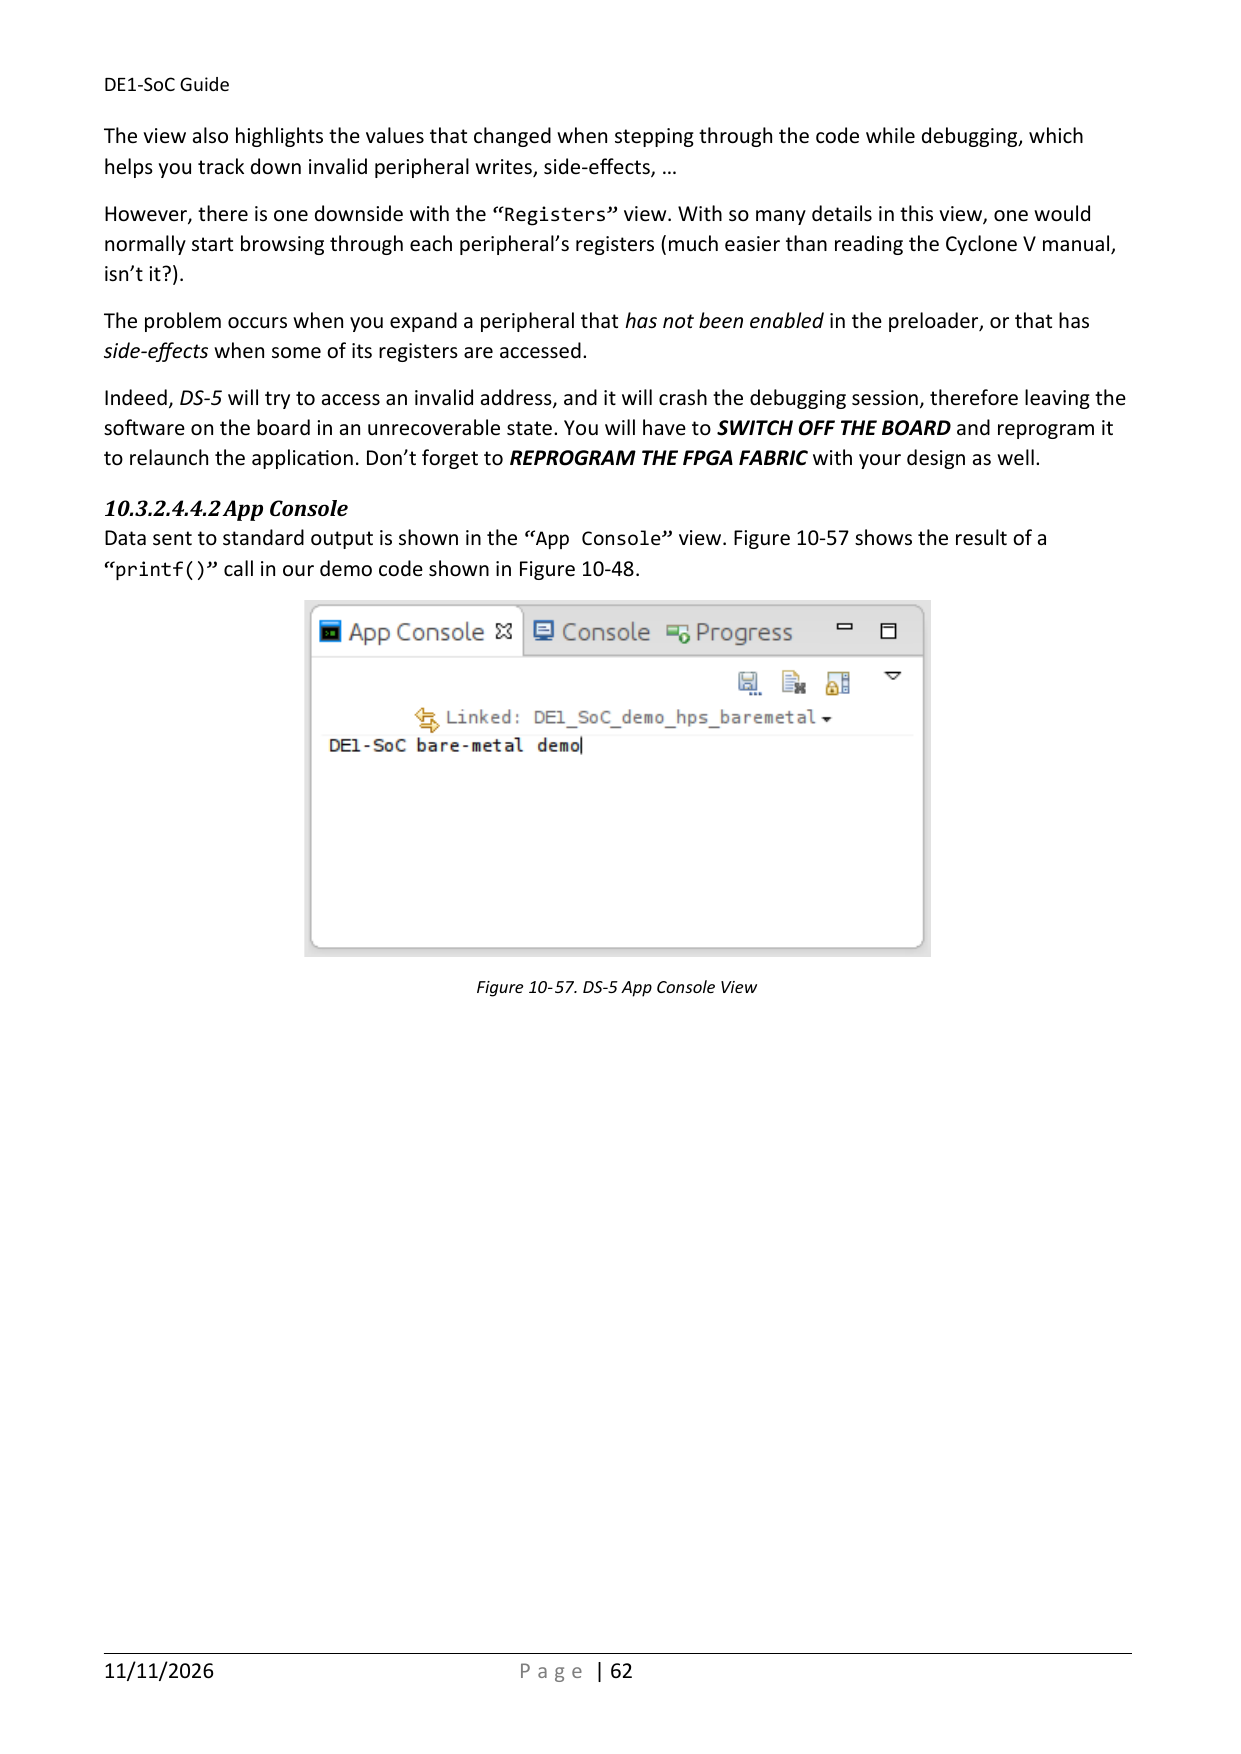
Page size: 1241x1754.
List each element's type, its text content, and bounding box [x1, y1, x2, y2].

text The view also highlights the values that changed when stepping through the code while debugging, which helps you track down invalid peripheral writes, side-effects, … [103, 122, 1132, 180]
text The problem occurs when you expand a peripheral that has not been enabled in the preloader, or that has side-effects when some of its registers are accessed. [103, 306, 1132, 364]
text However, there is one downside with the “Registers” view. With so many details in this view, one would normally start browsing through each peripheral’s registers (much easier than reading the Cyclone V manual, isn’t it?). [103, 199, 1132, 287]
picture [304, 600, 931, 957]
subtitle App Console [103, 494, 1132, 521]
text Indeed, DS-5 will try to access an invalid address, and it will crash the debugging session, therefore leaving the software on the board in an unrecoverable state. You will have to switch off the board and reprogram it to relaunch the application. Don’t forget to reprogram the FPGA fabric with your design as well. [103, 383, 1132, 472]
